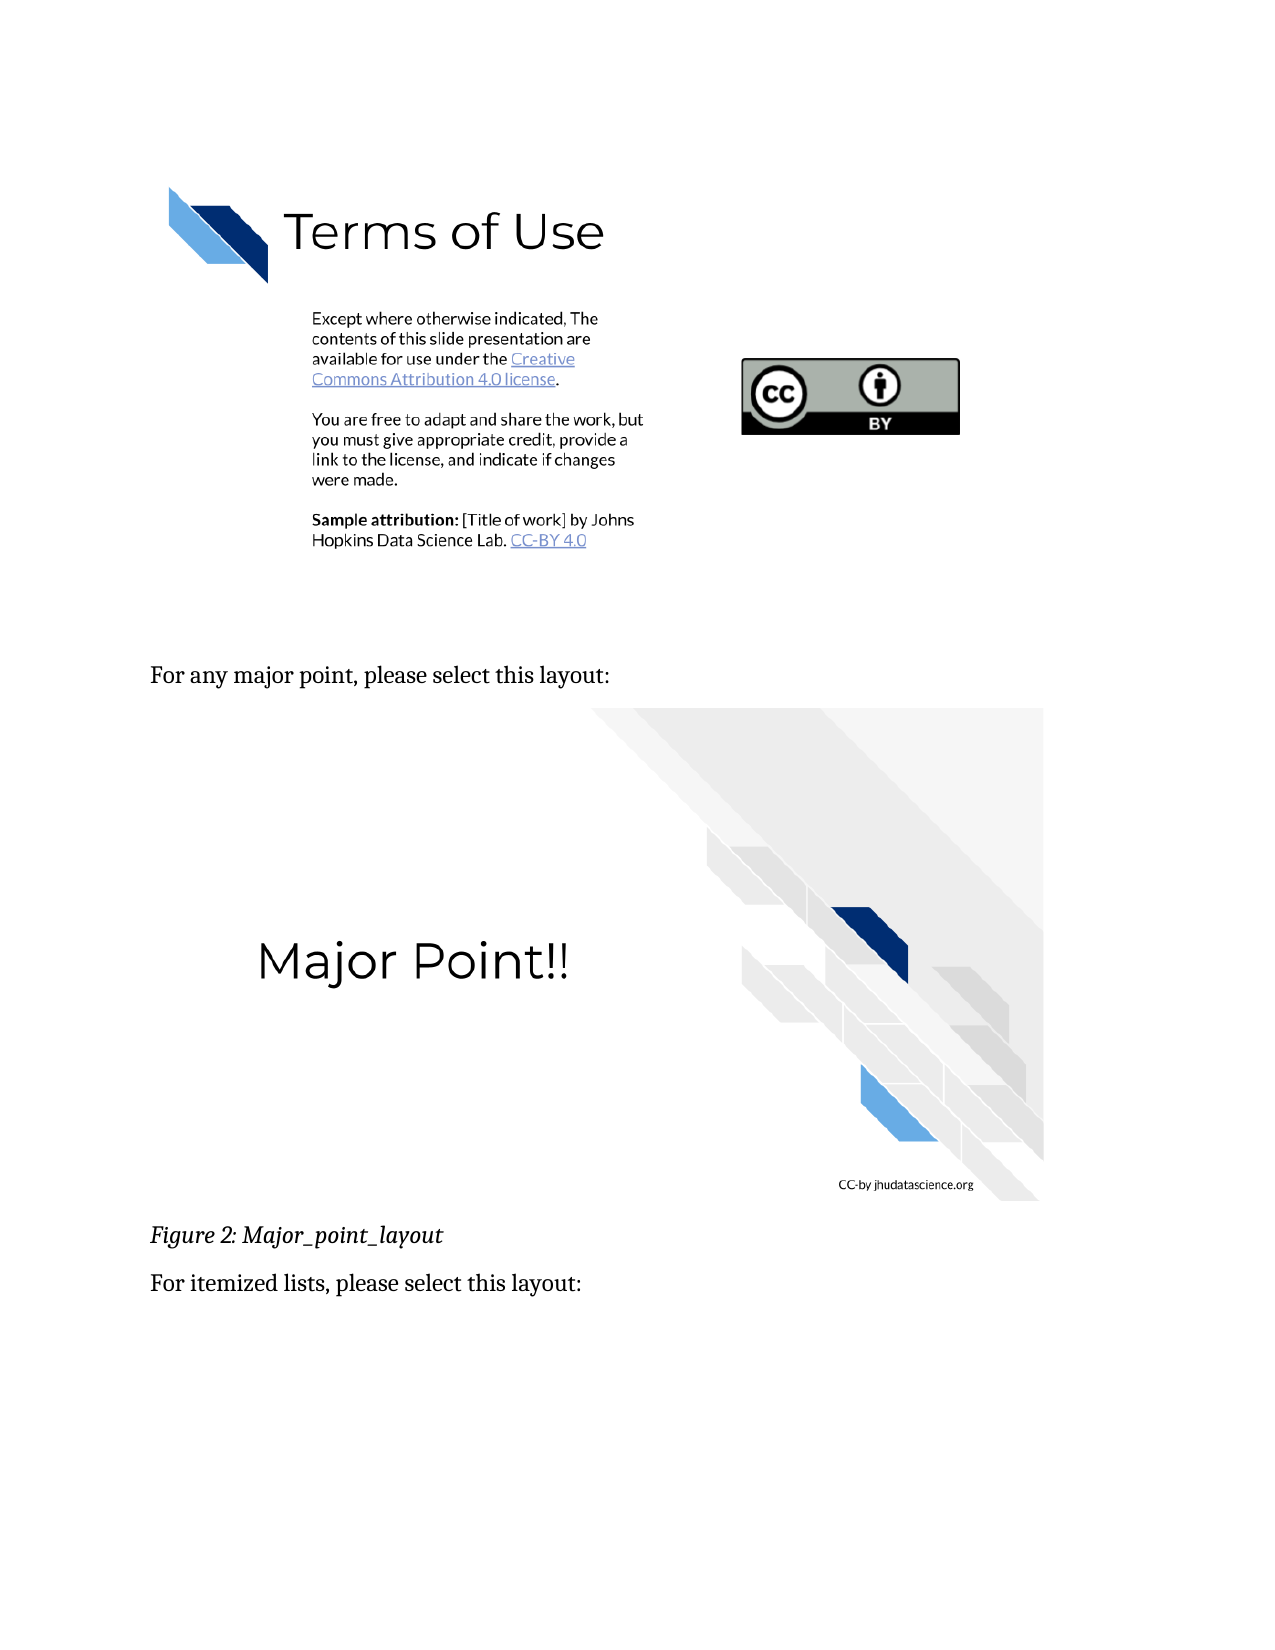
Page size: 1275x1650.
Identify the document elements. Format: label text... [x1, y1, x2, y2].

text For any major point, please select this layout: [150, 661, 1125, 690]
picture [168, 708, 1044, 1201]
text For itemized lists, please select this layout: [150, 1269, 1125, 1298]
picture [168, 150, 1044, 643]
